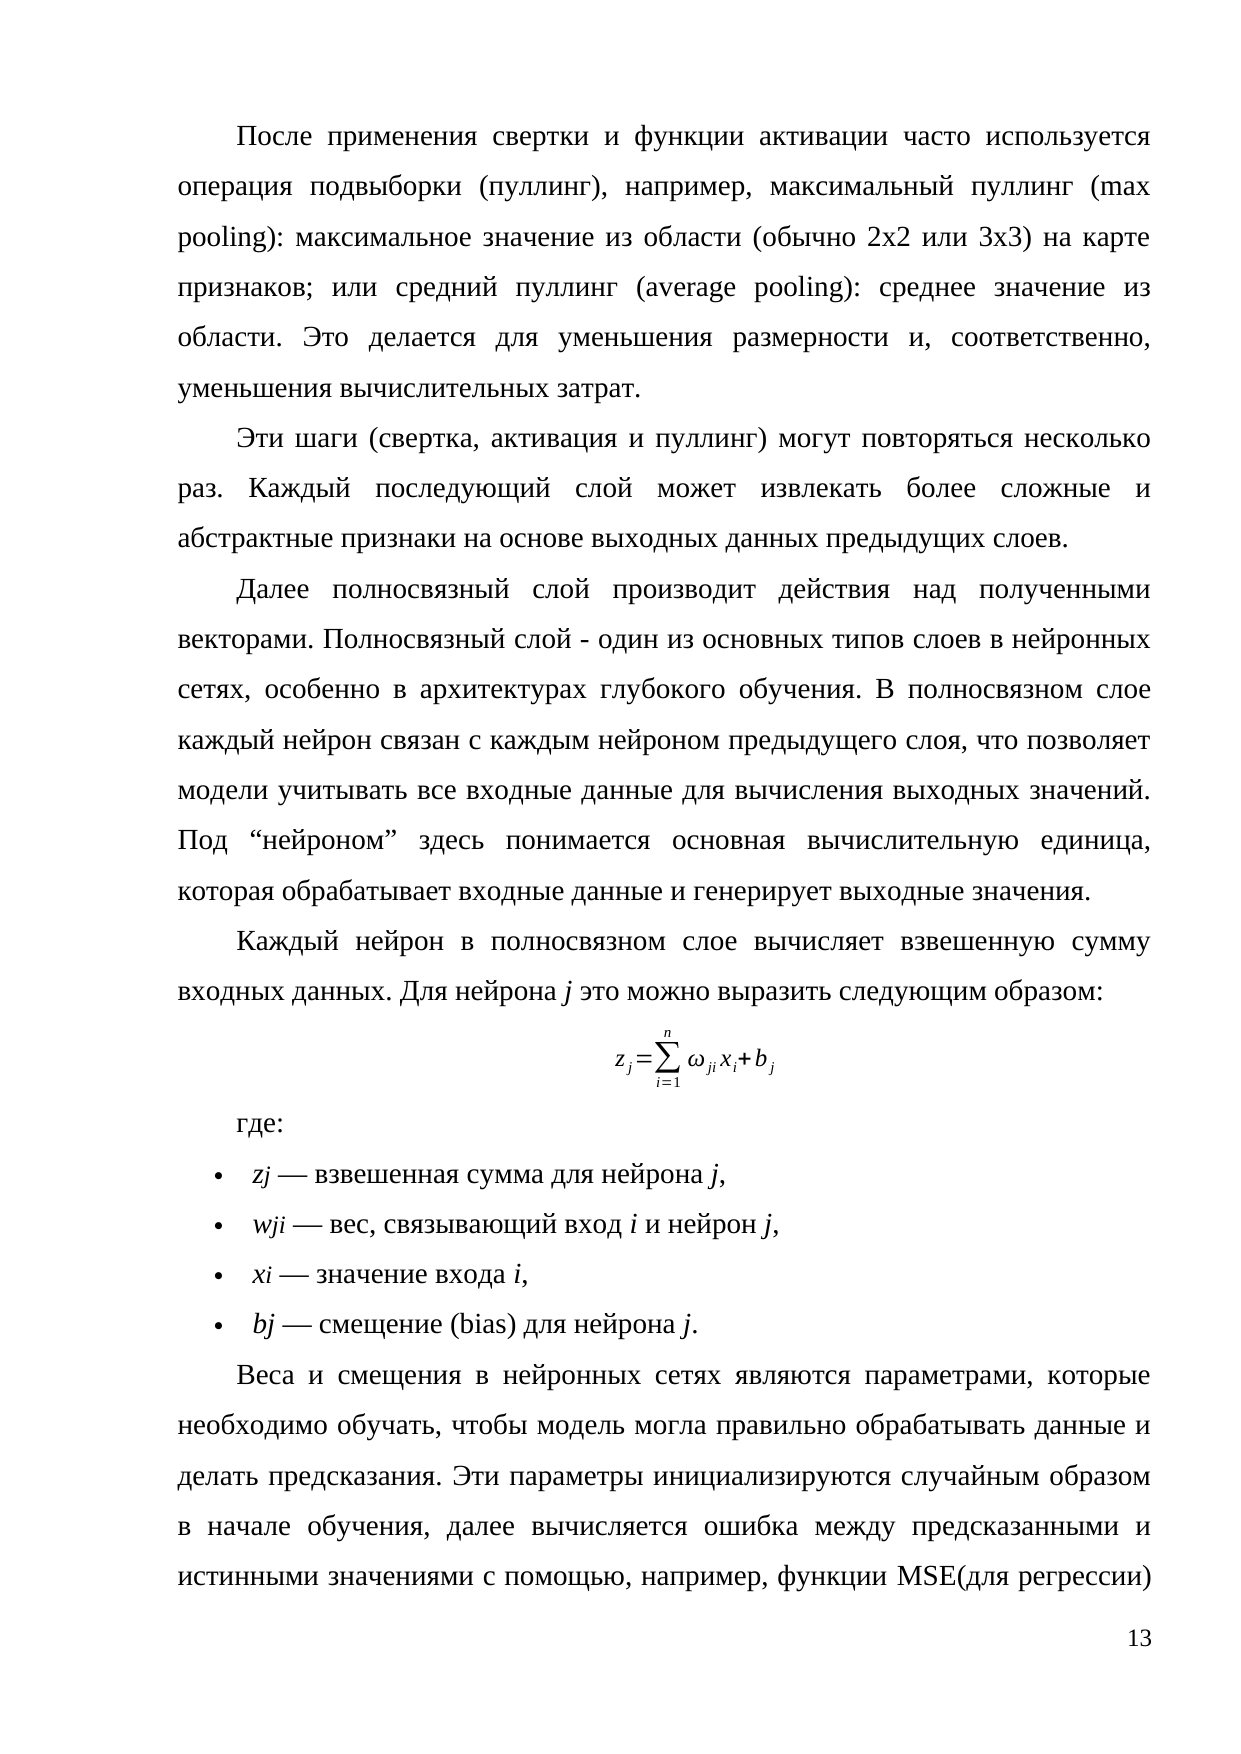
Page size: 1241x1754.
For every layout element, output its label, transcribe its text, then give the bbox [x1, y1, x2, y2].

text Эти шаги (свертка, активация и пуллинг) могут повторяться несколько раз. Каждый последующий слой может извлекать более сложные и абстрактные признаки на основе выходных данных предыдущих слоев. [177, 420, 1152, 554]
list wji​ — вес, связывающий вход i и нейрон j, [215, 1206, 1152, 1239]
list zj — взвешенная сумма для нейрона j, [215, 1156, 1152, 1189]
text Далее полносвязный слой производит действия над полученными векторами. Полносвязный слой - один из основных типов слоев в нейронных сетях, особенно в архитектурах глубокого обучения. В полносвязном слое каждый нейрон связан с каждым нейроном предыдущего слоя, что позволяет модели учитывать все входные данные для вычисления выходных значений. Под “нейроном” здесь понимается основная вычислительную единица, которая обрабатывает входные данные и генерирует выходные значения. [177, 571, 1152, 906]
text где: [177, 1105, 1152, 1139]
text Каждый нейрон в полносвязном слое вычисляет взвешенную сумму входных данных. Для нейрона j это можно выразить следующим образом: [177, 923, 1152, 1007]
list bj​ — смещение (bias) для нейрона j. [215, 1307, 1152, 1340]
text После применения свертки и функции активации часто используется операция подвыборки (пуллинг), например, максимальный пуллинг (max pooling): максимальное значение из области (обычно 2x2 или 3x3) на карте признаков; или средний пуллинг (average pooling): среднее значение из области. Это делается для уменьшения размерности и, соответственно, уменьшения вычислительных затрат. [177, 118, 1152, 403]
list xi — значение входа i, [215, 1256, 1152, 1290]
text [177, 1357, 1152, 1592]
